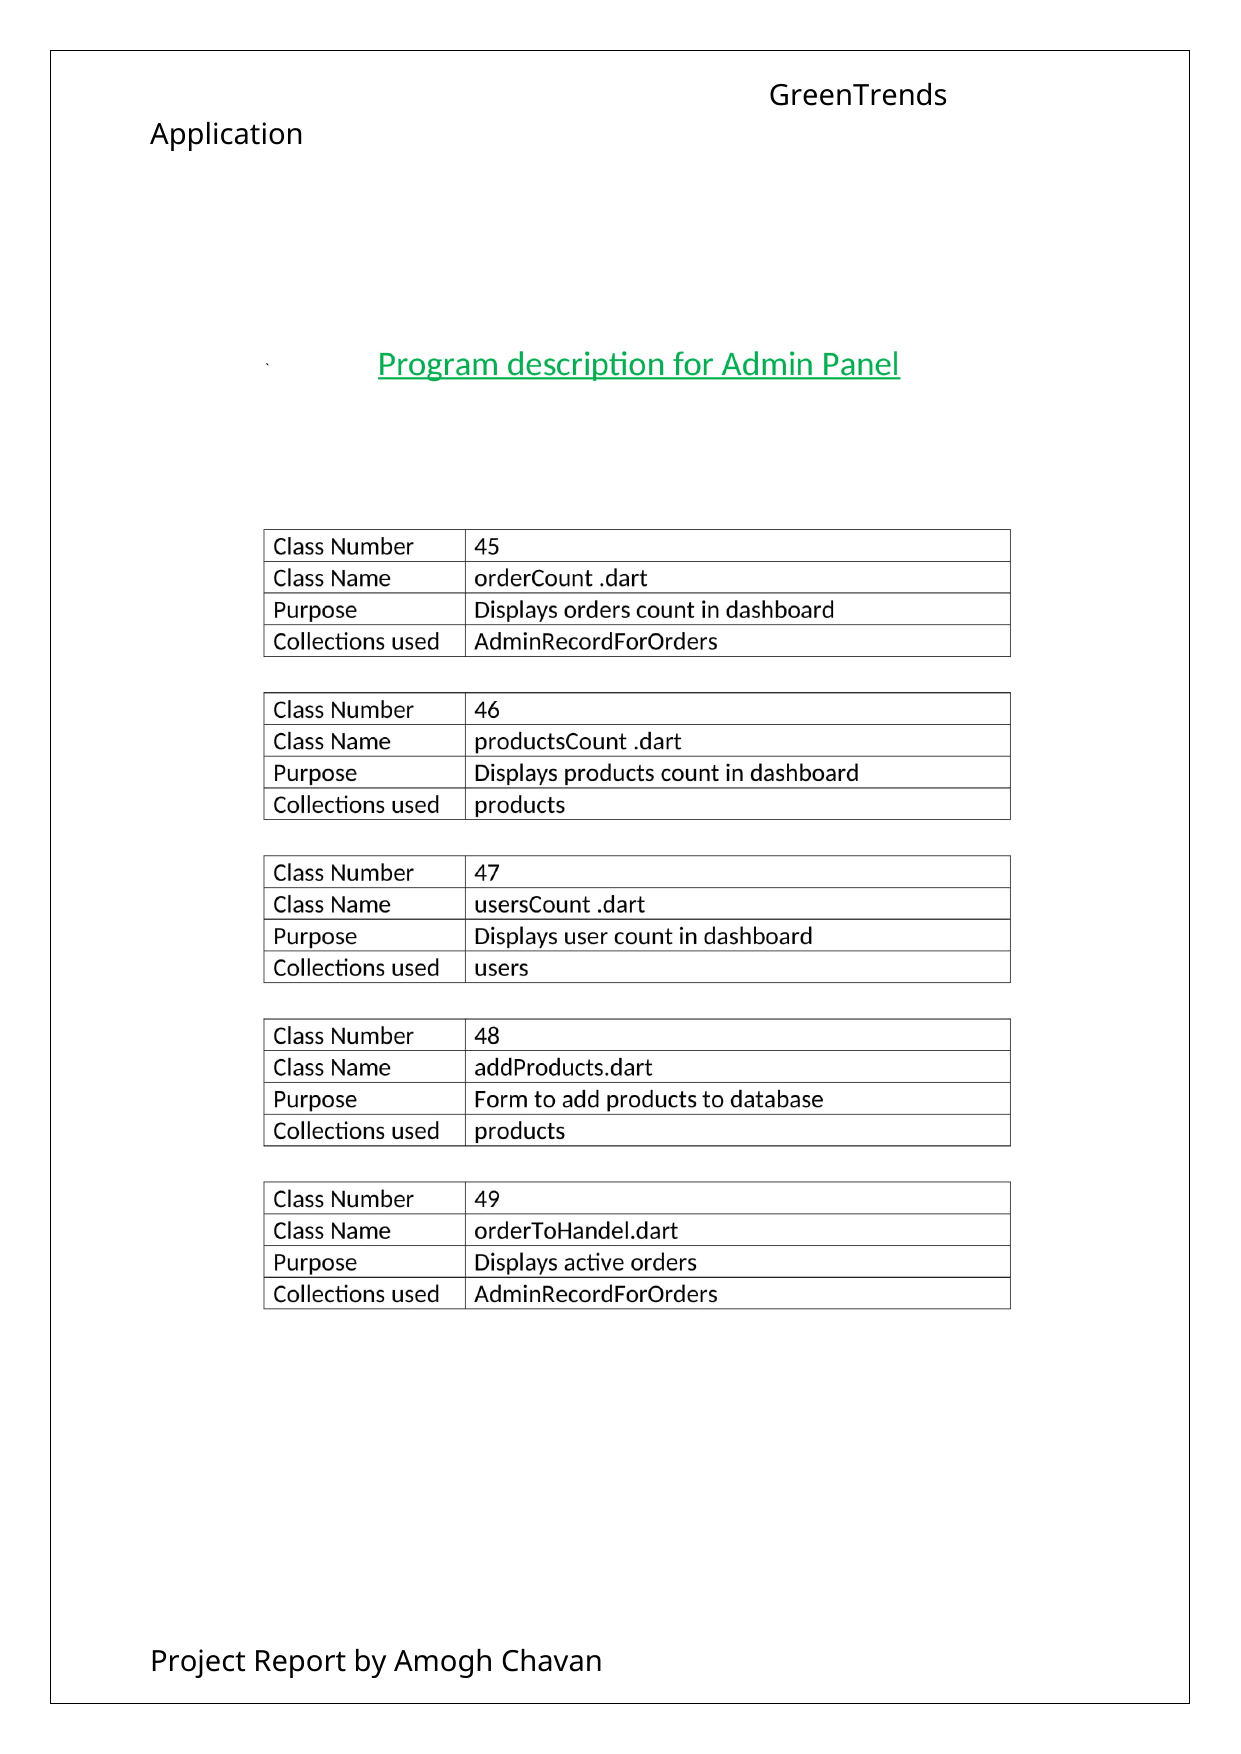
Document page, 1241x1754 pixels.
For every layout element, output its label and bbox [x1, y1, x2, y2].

picture [150, 228, 1091, 1558]
